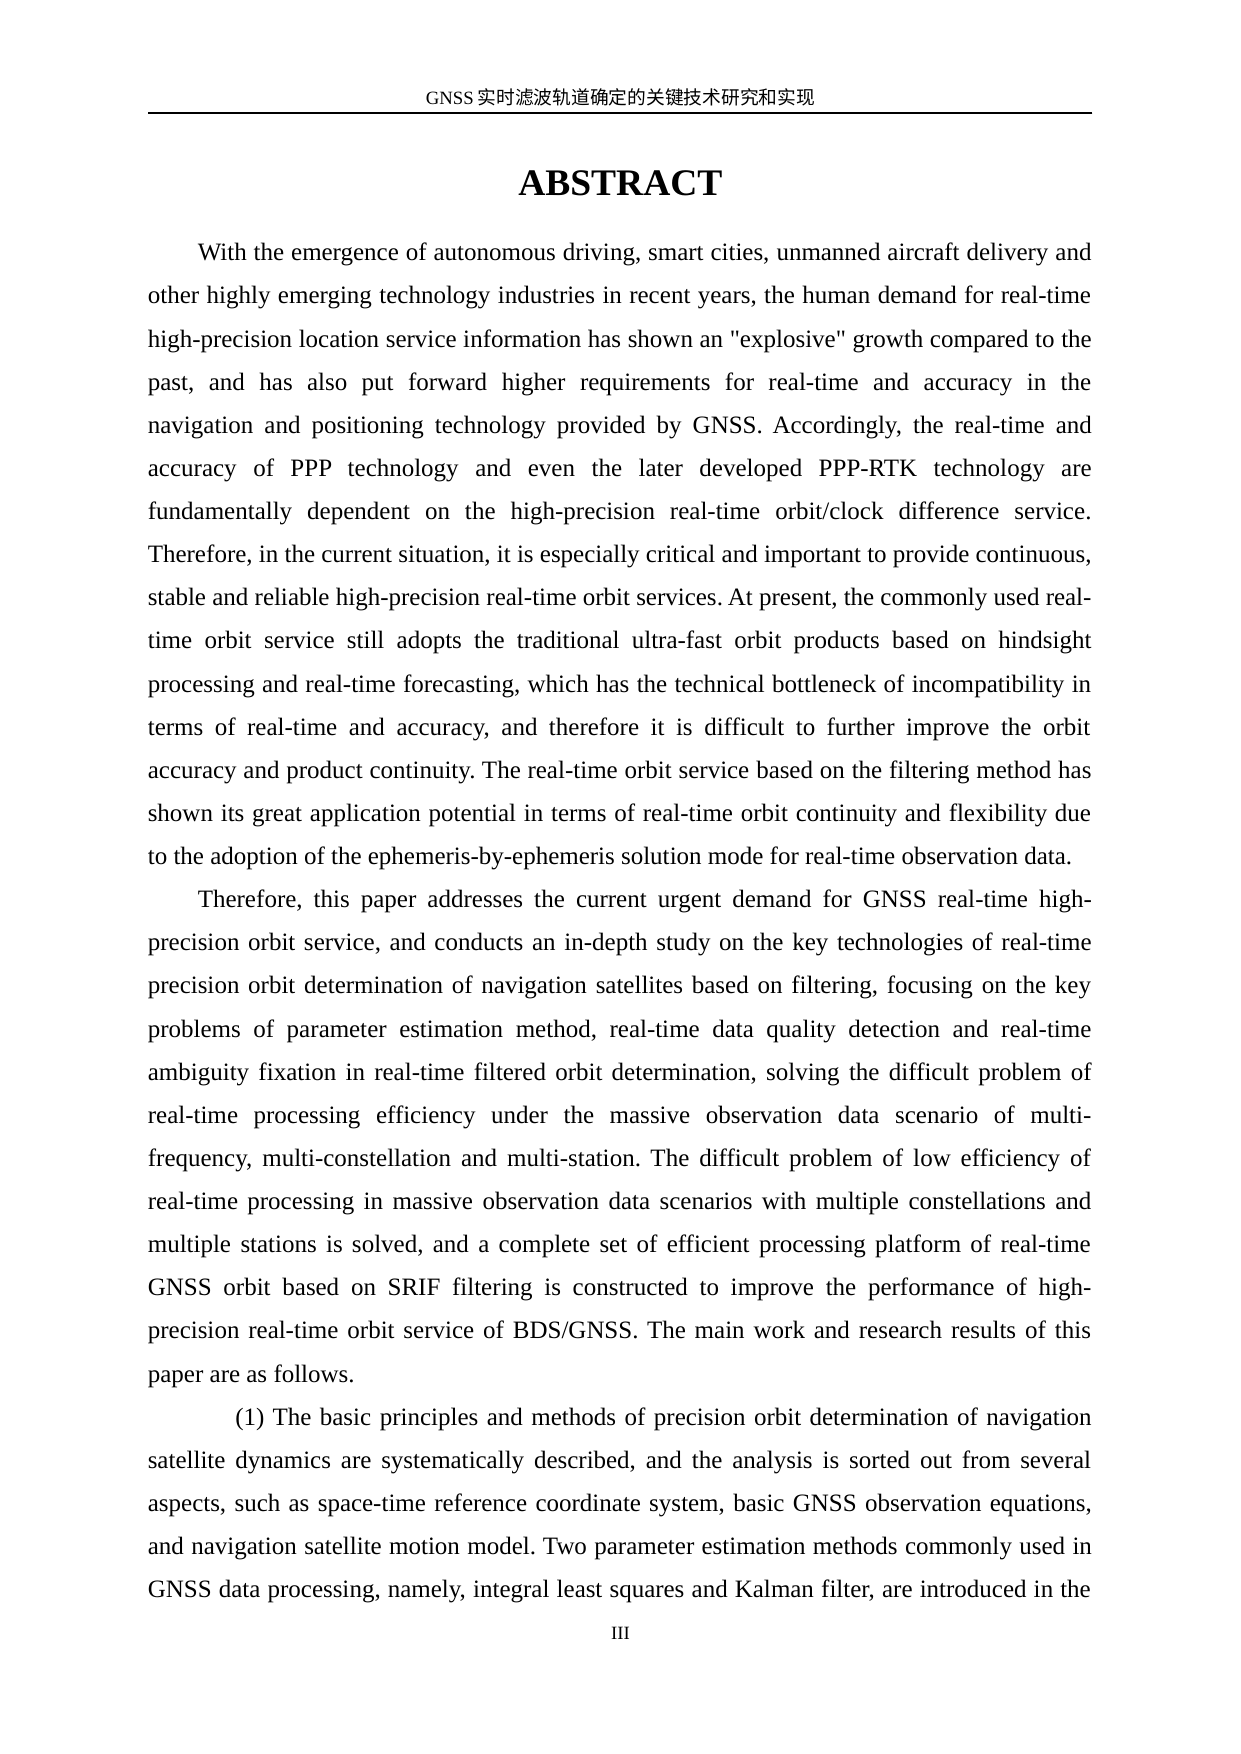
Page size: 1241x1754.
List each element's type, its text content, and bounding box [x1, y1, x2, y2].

text ABSTRACT [148, 160, 1092, 203]
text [148, 1402, 1092, 1603]
text With the emergence of autonomous driving, smart cities, unmanned aircraft delivery and other highly emerging technology industries in recent years, the human demand for real-time high-precision location service information has shown an "explosive" growth compared to the past, and has also put forward higher requirements for real-time and accuracy in the navigation and positioning technology provided by GNSS. Accordingly, the real-time and accuracy of PPP technology and even the later developed PPP-RTK technology are fundamentally dependent on the high-precision real-time orbit/clock difference service. Therefore, in the current situation, it is especially critical and important to provide continuous, stable and reliable high-precision real-time orbit services. At present, the commonly used real-time orbit service still adopts the traditional ultra-fast orbit products based on hindsight processing and real-time forecasting, which has the technical bottleneck of incompatibility in terms of real-time and accuracy, and therefore it is difficult to further improve the orbit accuracy and product continuity. The real-time orbit service based on the filtering method has shown its great application potential in terms of real-time orbit continuity and flexibility due to the adoption of the ephemeris-by-ephemeris solution mode for real-time observation data. [148, 237, 1092, 870]
text Therefore, this paper addresses the current urgent demand for GNSS real-time high-precision orbit service, and conducts an in-depth study on the key technologies of real-time precision orbit determination of navigation satellites based on filtering, focusing on the key problems of parameter estimation method, real-time data quality detection and real-time ambiguity fixation in real-time filtered orbit determination, solving the difficult problem of real-time processing efficiency under the massive observation data scenario of multi-frequency, multi-constellation and multi-station. The difficult problem of low efficiency of real-time processing in massive observation data scenarios with multiple constellations and multiple stations is solved, and a complete set of efficient processing platform of real-time GNSS orbit based on SRIF filtering is constructed to improve the performance of high-precision real-time orbit service of BDS/GNSS. The main work and research results of this paper are as follows. [148, 884, 1092, 1387]
